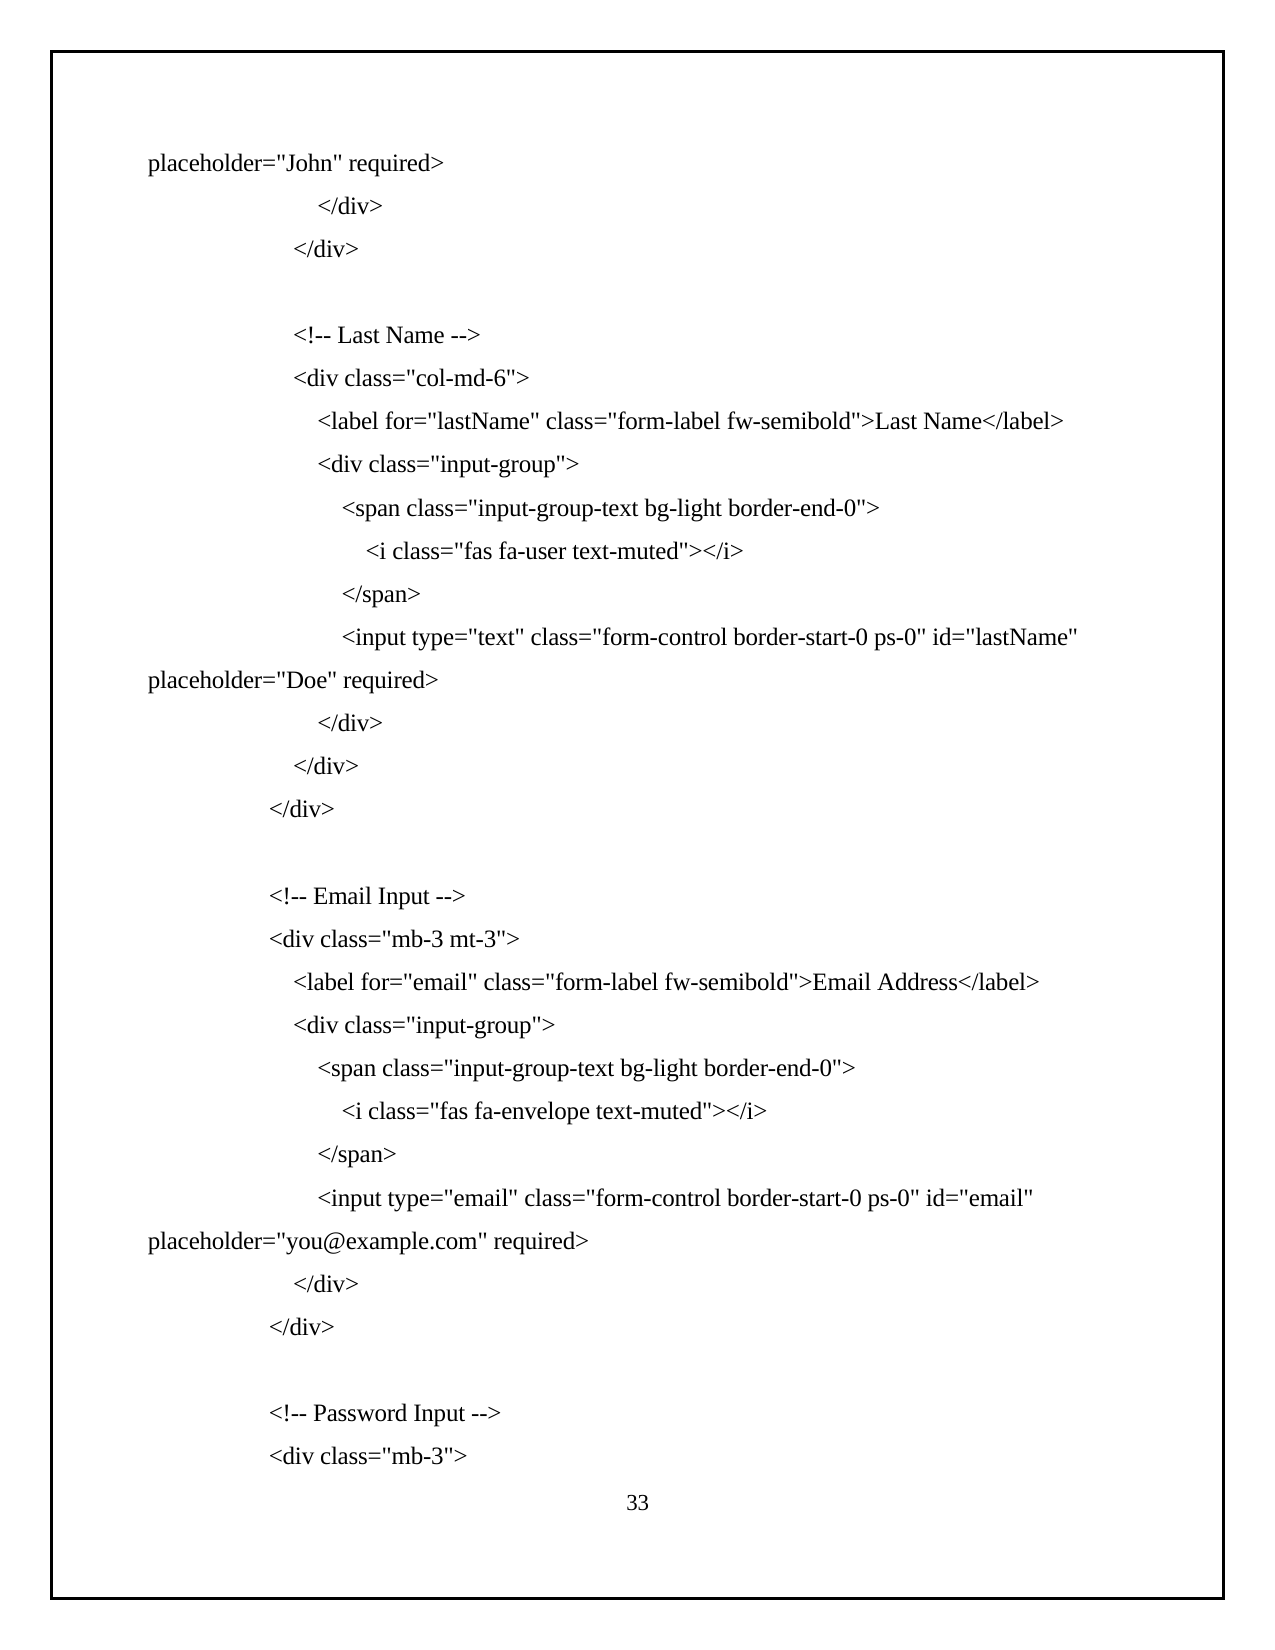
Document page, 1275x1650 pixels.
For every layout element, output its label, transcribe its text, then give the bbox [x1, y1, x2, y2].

text </div> [148, 794, 1127, 823]
text <!-- Email Input --> [148, 881, 1127, 909]
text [148, 148, 1127, 176]
text <i class="fas fa-user text-muted"></i> [148, 536, 1127, 564]
text <div class="input-group"> [148, 1010, 1127, 1039]
text <!-- Password Input --> [148, 1398, 1127, 1427]
text </span> [148, 579, 1127, 608]
text <span class="input-group-text bg-light border-end-0"> [148, 493, 1127, 521]
text </div> [148, 708, 1127, 737]
text <input type="text" class="form-control border-start-0 ps-0" id="lastName" placeholder="Doe" required> [148, 622, 1127, 694]
text </div> [148, 191, 1127, 219]
text <span class="input-group-text bg-light border-end-0"> [148, 1053, 1127, 1082]
text <label for="lastName" class="form-label fw-semibold">Last Name</label> [148, 406, 1127, 435]
text <label for="email" class="form-label fw-semibold">Email Address</label> [148, 967, 1127, 996]
text </div> [148, 1312, 1127, 1341]
text </div> [148, 751, 1127, 780]
text <div class="input-group"> [148, 449, 1127, 478]
text <div class="col-md-6"> [148, 363, 1127, 392]
text <div class="mb-3 mt-3"> [148, 924, 1127, 953]
text </span> [148, 1139, 1127, 1168]
text <input type="email" class="form-control border-start-0 ps-0" id="email" placeholder="you@example.com" required> [148, 1183, 1127, 1254]
text <div class="mb-3"> [148, 1441, 1127, 1470]
text <i class="fas fa-envelope text-muted"></i> [148, 1096, 1127, 1125]
text </div> [148, 1269, 1127, 1298]
text <!-- Last Name --> [148, 320, 1127, 349]
text </div> [148, 234, 1127, 263]
